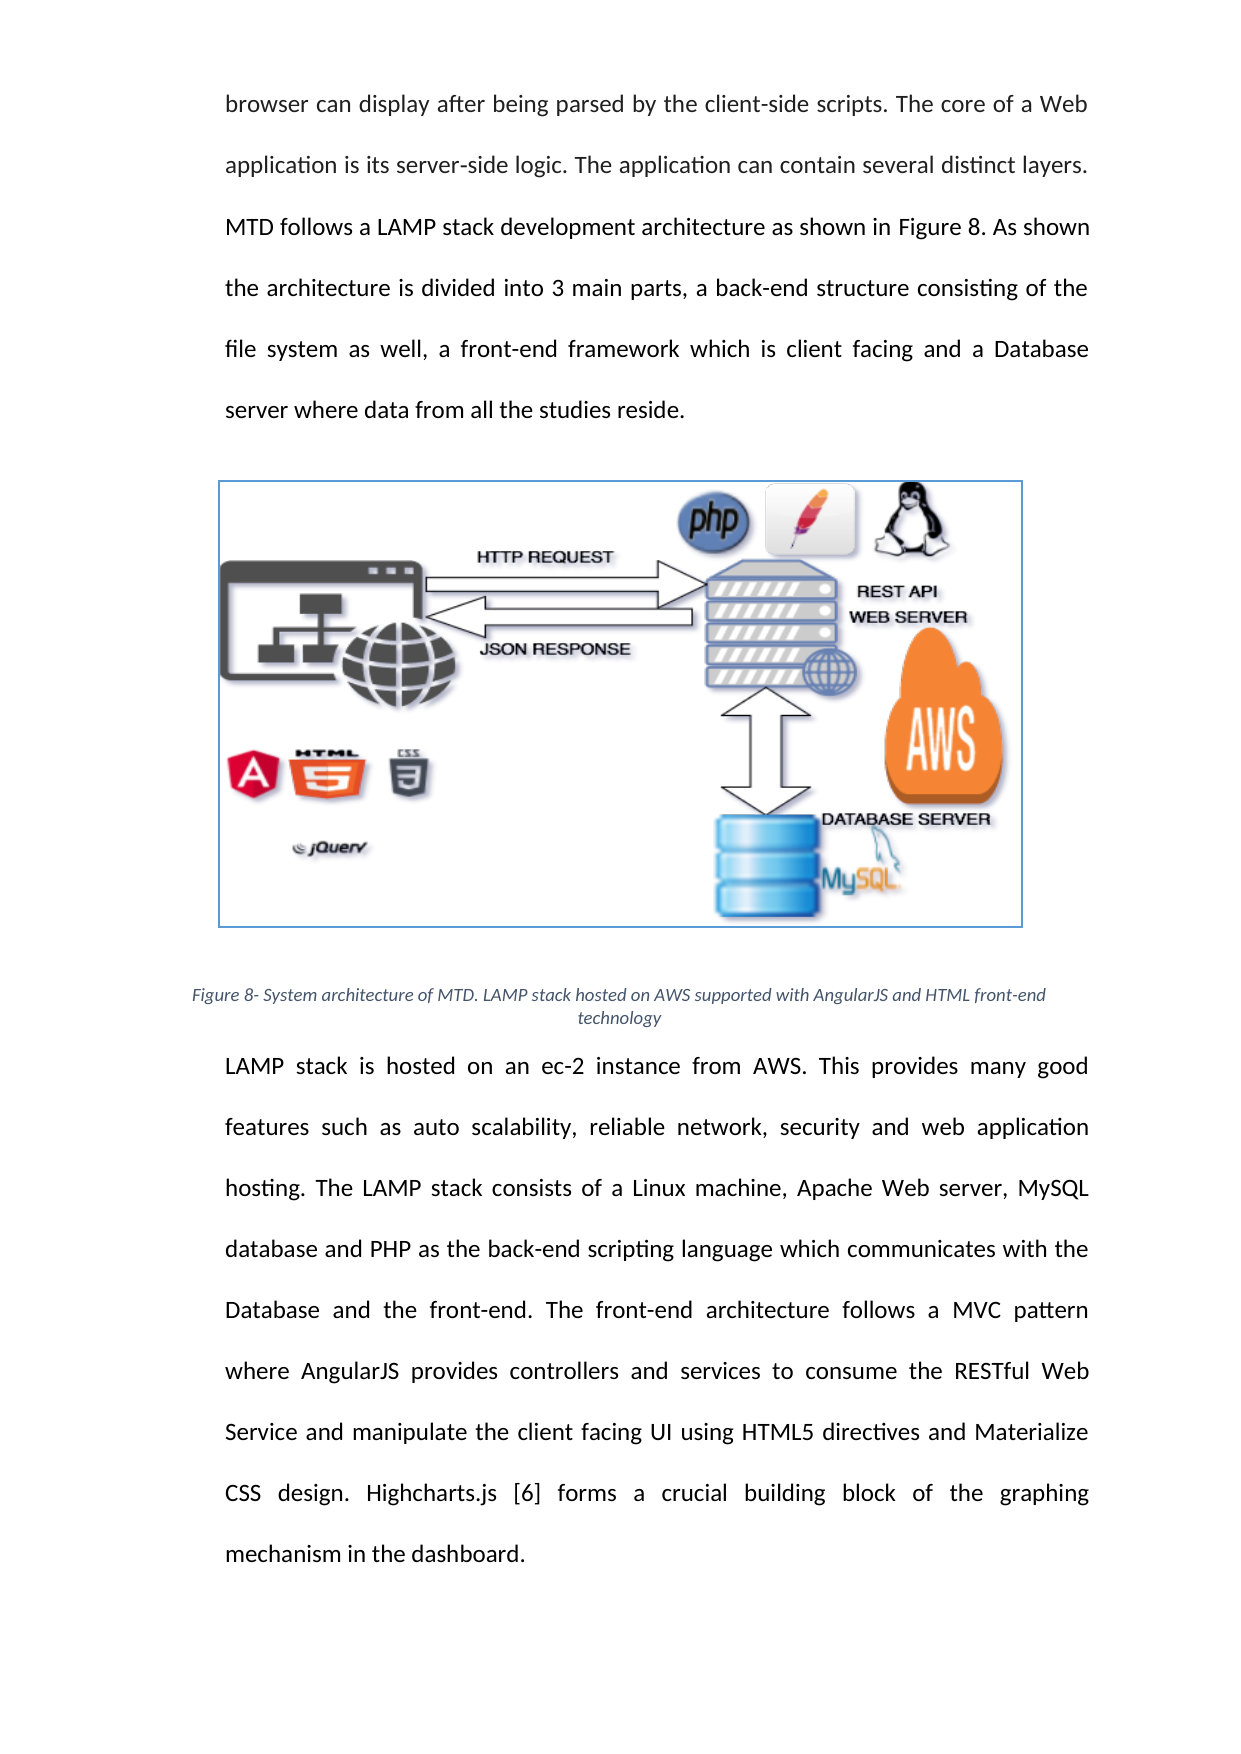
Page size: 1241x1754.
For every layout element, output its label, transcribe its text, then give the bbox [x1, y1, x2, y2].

text LAMP stack is hosted on an ec-2 instance from AWS. This provides many good features such as auto scalability, reliable network, security and web application hosting. The LAMP stack consists of a Linux machine, Apache Web server, MySQL database and PHP as the back-end scripting language which communicates with the Database and the front-end. The front-end architecture follows a MVC pattern where AngularJS provides controllers and services to consume the RESTful Web Service and manipulate the client facing UI using HTML5 directives and Materialize CSS design. Highcharts.js [6] forms a crucial building block of the graphing mechanism in the dashboard. [225, 1050, 1090, 1569]
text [225, 89, 1090, 424]
